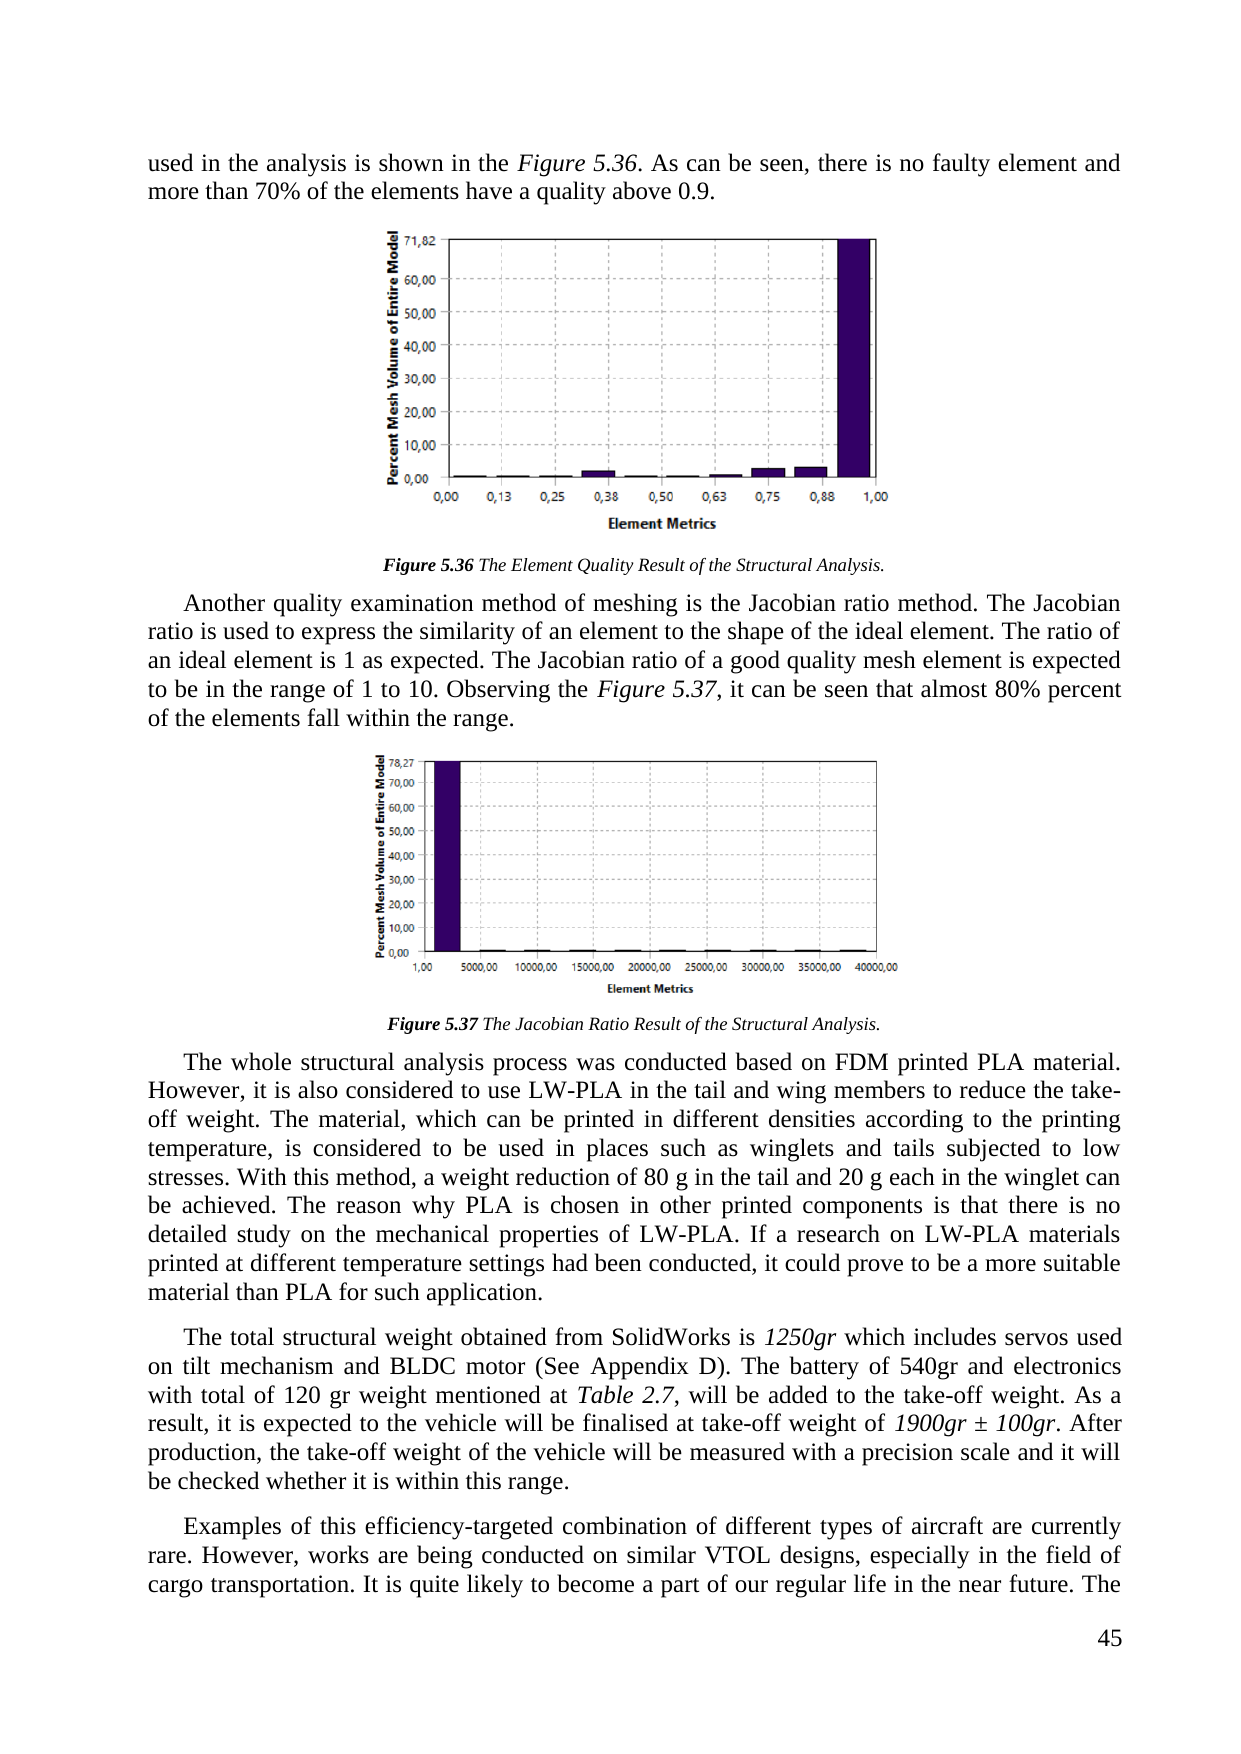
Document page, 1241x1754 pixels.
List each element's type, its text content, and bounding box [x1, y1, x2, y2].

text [148, 148, 1122, 205]
picture [369, 748, 901, 997]
text The whole structural analysis process was conducted based on FDM printed PLA material. However, it is also considered to use LW-PLA in the tail and wing members to reduce the take-off weight. The material, which can be printed in different densities according to the printing temperature, is considered to be used in places such as winglets and tails subjected to low stresses. With this method, a weight reduction of 80 g in the tail and 20 g each in the winglet can be achieved. The reason why PLA is chosen in other printed components is that there is no detailed study on the mechanical properties of LW-PLA. If a research on LW-PLA materials printed at different temperature settings had been conducted, it could prove to be a more suitable material than PLA for such application. [148, 1047, 1122, 1306]
picture [369, 221, 901, 537]
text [148, 1511, 1122, 1598]
text The total structural weight obtained from SolidWorks is 1250gr which includes servos used on tilt mechanism and BLDC motor (See Appendix D). The battery of 540gr and electronics with total of 120 gr weight mentioned at Table 2.7, will be added to the take-off weight. As a result, it is expected to the vehicle will be finalised at take-off weight of 1900gr ± 100gr. After production, the take-off weight of the vehicle will be measured with a precision scale and it will be checked whether it is within this range. [148, 1322, 1122, 1495]
